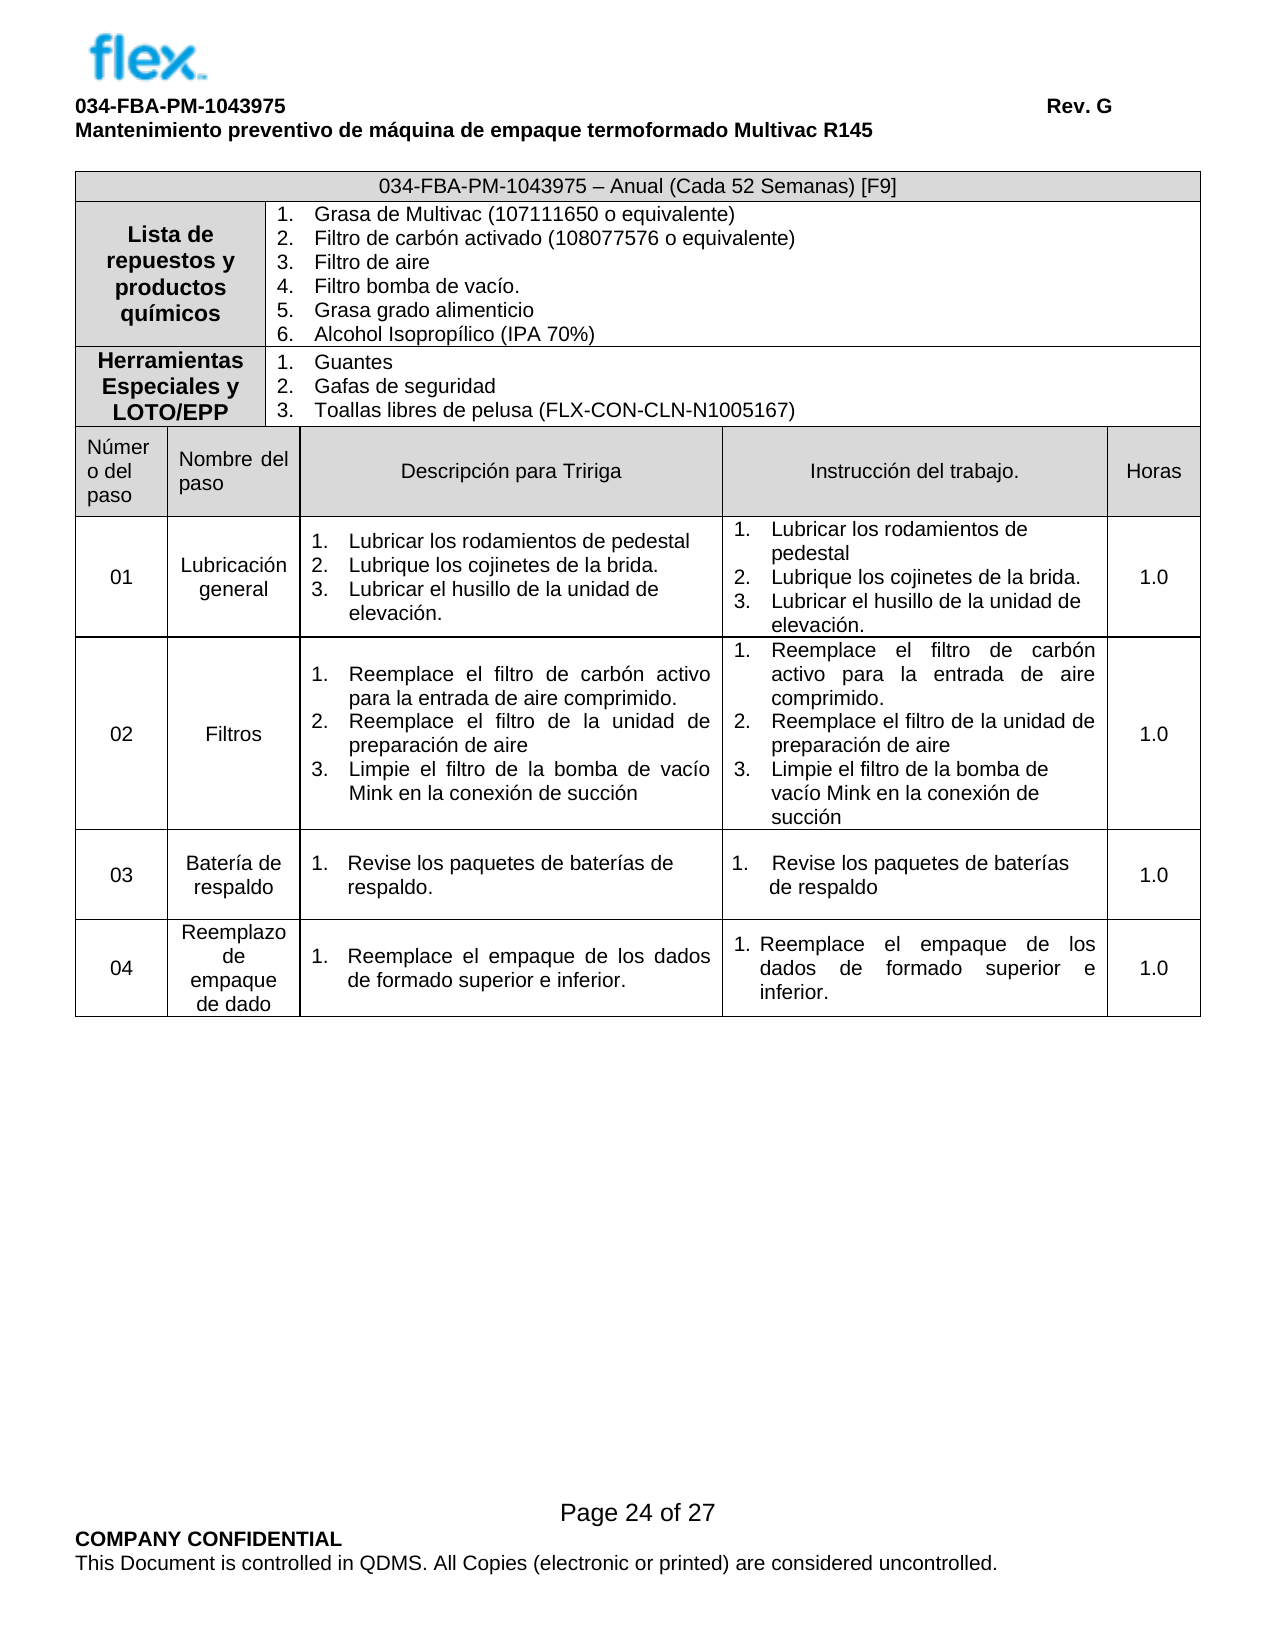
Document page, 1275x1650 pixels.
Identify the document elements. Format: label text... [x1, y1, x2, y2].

table_cell Instrucción del trabajo. [723, 427, 1107, 516]
table_cell 01 [76, 517, 167, 636]
table_cell Herramientas Especiales y LOTO/EPP [76, 347, 265, 426]
table_cell 1.0 [1108, 638, 1200, 829]
table_cell 1. Revise los paquetes de baterías de respaldo [723, 830, 1107, 919]
table_cell Nombre del paso [168, 427, 299, 516]
table_cell 1.0 [1108, 920, 1200, 1016]
table_cell Número del paso [76, 427, 167, 516]
table_cell Descripción para Tririga [301, 427, 722, 516]
table_cell Horas [1108, 427, 1200, 516]
picture [75, 19, 226, 94]
table_cell Lubricar los rodamientos de pedestal Lubrique los cojinetes de la brida. Lubricar el husillo de la unidad de elevación. [723, 517, 1107, 636]
table_cell Reemplace el filtro de carbón activo para la entrada de aire comprimido. Reemplace el filtro de la unidad de preparación de aire Limpie el filtro de la bomba de vacío Mink en la conexión de succión [301, 638, 722, 829]
table_cell 1.0 [1108, 830, 1200, 919]
table_cell Grasa de Multivac (107111650 o equivalente) Filtro de carbón activado (108077576 o equivalente) Filtro de aire Filtro bomba de vacío. Grasa grado alimenticio Alcohol Isopropílico (IPA 70%) [266, 202, 1200, 346]
table_cell 02 [76, 638, 167, 829]
table_cell 1.0 [1108, 517, 1200, 636]
table_cell Reemplazo de empaque de dado [168, 920, 299, 1016]
table_cell Revise los paquetes de baterías de respaldo. [301, 830, 722, 919]
table_cell Lubricación general [168, 517, 299, 636]
table_header 034-FBA-PM-1043975 – Anual (Cada 52 Semanas) [F9] [76, 172, 1200, 201]
table_cell Reemplace el filtro de carbón activo para la entrada de aire comprimido. Reemplace el filtro de la unidad de preparación de aire Limpie el filtro de la bomba de vacío Mink en la conexión de succión [723, 638, 1107, 829]
table_cell Guantes Gafas de seguridad Toallas libres de pelusa (FLX-CON-CLN-N1005167) [266, 347, 1200, 426]
table_cell 03 [76, 830, 167, 919]
table_cell Reemplace el empaque de los dados de formado superior e inferior. [723, 920, 1107, 1016]
table_cell Reemplace el empaque de los dados de formado superior e inferior. [301, 920, 722, 1016]
table_cell Filtros [168, 638, 299, 829]
table_cell Batería de respaldo [168, 830, 299, 919]
table_cell 04 [76, 920, 167, 1016]
table_cell Lista de repuestos y productos químicos [76, 202, 265, 346]
table_cell Lubricar los rodamientos de pedestal Lubrique los cojinetes de la brida. Lubricar el husillo de la unidad de elevación. [301, 517, 722, 636]
